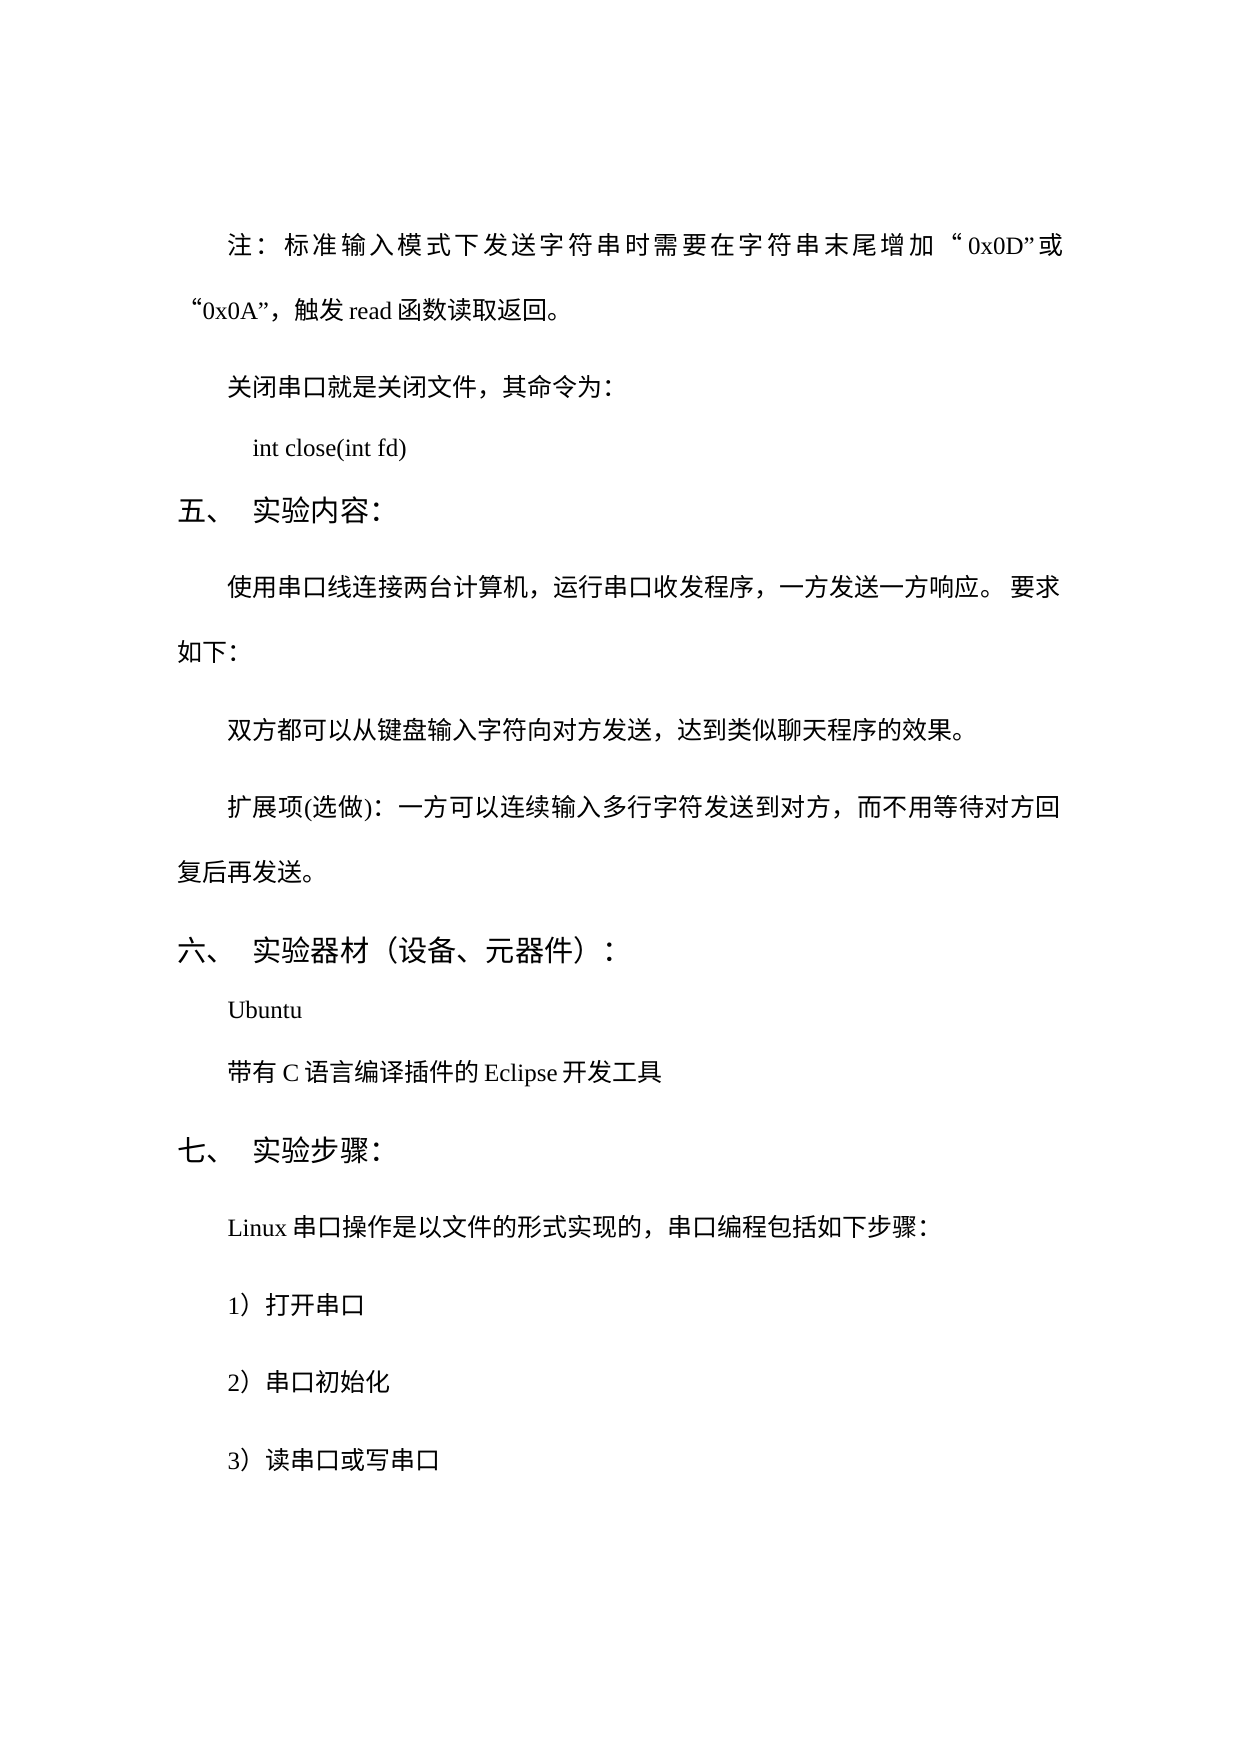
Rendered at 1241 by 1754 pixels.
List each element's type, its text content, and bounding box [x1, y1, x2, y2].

text 2）串口初始化 [177, 1348, 1063, 1413]
list 实验器材（设备、元器件）： [177, 916, 1063, 981]
text 扩展项(选做)：一方可以连续输入多行字符发送到对方，而不用等待对方回复后再发送。 [177, 773, 1063, 903]
text int close(int fd) [177, 431, 1063, 463]
text 3）读串口或写串口 [177, 1426, 1063, 1491]
text 双方都可以从键盘输入字符向对方发送，达到类似聊天程序的效果。 [177, 696, 1063, 761]
text 关闭串口就是关闭文件，其命令为： [177, 353, 1063, 418]
text 1）打开串口 [177, 1271, 1063, 1336]
text 使用串口线连接两台计算机，运行串口收发程序，一方发送一方响应。 要求如下： [177, 553, 1063, 683]
list 实验步骤： [177, 1116, 1063, 1181]
list 实验内容： [177, 476, 1063, 541]
text Linux串口操作是以文件的形式实现的，串口编程包括如下步骤： [177, 1193, 1063, 1258]
text 注：标准输入模式下发送字符串时需要在字符串末尾增加“0x0D”或“0x0A”，触发read函数读取返回。 [177, 211, 1063, 341]
text Ubuntu [177, 993, 1063, 1026]
text 带有C语言编译插件的Eclipse开发工具 [177, 1038, 1063, 1103]
